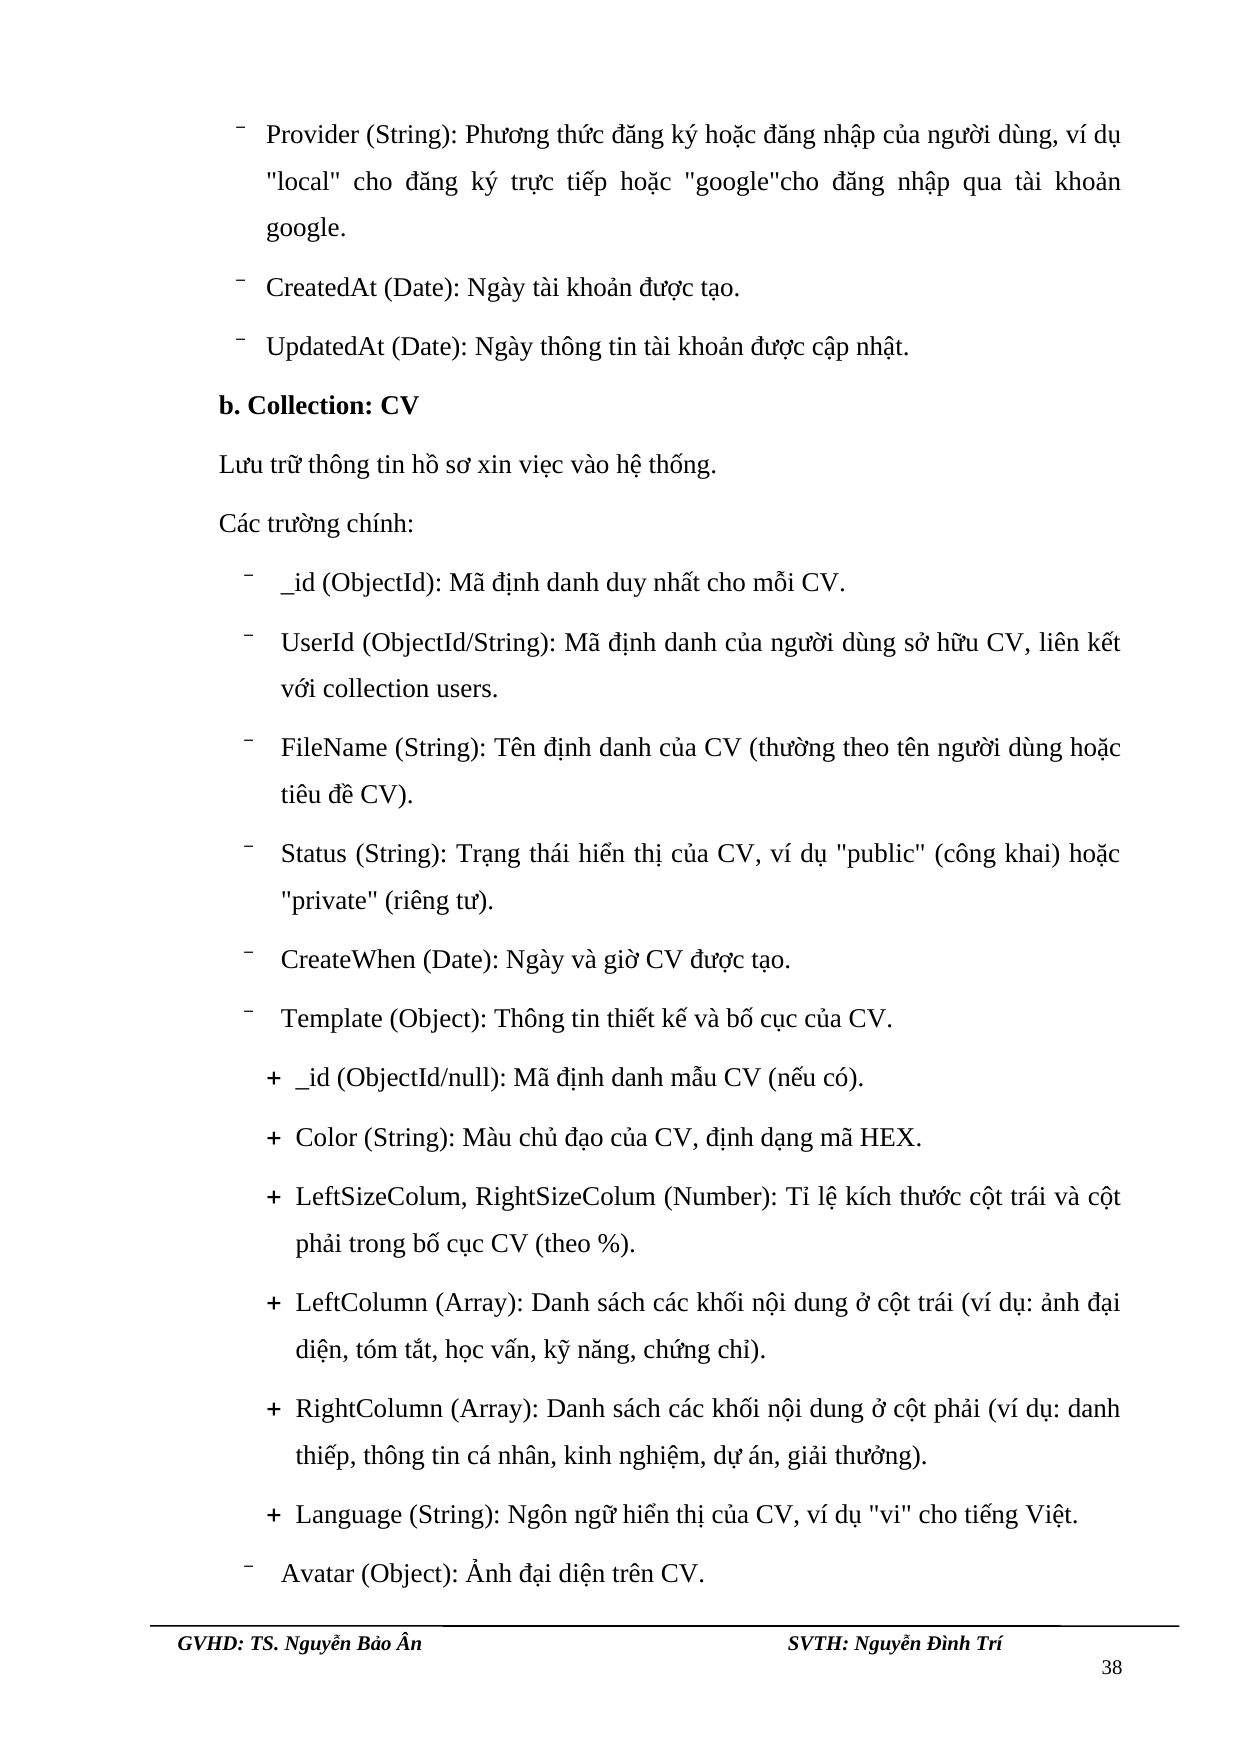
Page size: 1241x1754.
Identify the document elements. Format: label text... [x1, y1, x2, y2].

list _id (ObjectId/null): Mã định danh mẫu CV (nếu có). [266, 1061, 1122, 1093]
list FileName (String): Tên định danh của CV (thường theo tên người dùng hoặc tiêu đề CV). [243, 731, 1122, 809]
list Color (String): Màu chủ đạo của CV, định dạng mã HEX. [266, 1121, 1122, 1152]
list CreateWhen (Date): Ngày và giờ CV được tạo. [243, 943, 1122, 974]
list LeftColumn (Array): Danh sách các khối nội dung ở cột trái (ví dụ: ảnh đại diện, tóm tắt, học vấn, kỹ năng, chứng chỉ). [266, 1286, 1122, 1364]
text Lưu trữ thông tin hồ sơ xin viẹc vào hệ thống. [177, 448, 1122, 479]
list Template (Object): Thông tin thiết kế và bố cục của CV. [243, 1002, 1122, 1033]
list UpdatedAt (Date): Ngày thông tin tài khoản được cập nhật. [235, 330, 1122, 361]
list UserId (ObjectId/String): Mã định danh của người dùng sở hữu CV, liên kết với collection users. [243, 626, 1122, 703]
list LeftSizeColum, RightSizeColum (Number): Tỉ lệ kích thước cột trái và cột phải trong bố cục CV (theo %). [266, 1180, 1122, 1258]
list Avatar (Object): Ảnh đại diện trên CV. [243, 1557, 1122, 1588]
list _id (ObjectId): Mã định danh duy nhất cho mỗi CV. [243, 566, 1122, 598]
list CreatedAt (Date): Ngày tài khoản được tạo. [235, 271, 1122, 302]
list Status (String): Trạng thái hiển thị của CV, ví dụ "public" (công khai) hoặc "private" (riêng tư). [243, 837, 1122, 915]
list Provider (String): Phương thức đăng ký hoặc đăng nhập của người dùng, ví dụ "local" cho đăng ký trực tiếp hoặc "google"cho đăng nhập qua tài khoản google. [235, 118, 1122, 243]
list Language (String): Ngôn ngữ hiển thị của CV, ví dụ "vi" cho tiếng Việt. [266, 1498, 1122, 1529]
text Các trường chính: [177, 507, 1122, 538]
list RightColumn (Array): Danh sách các khối nội dung ở cột phải (ví dụ: danh thiếp, thông tin cá nhân, kinh nghiệm, dự án, giải thưởng). [266, 1392, 1122, 1470]
text b. Collection: CV [177, 389, 1122, 420]
